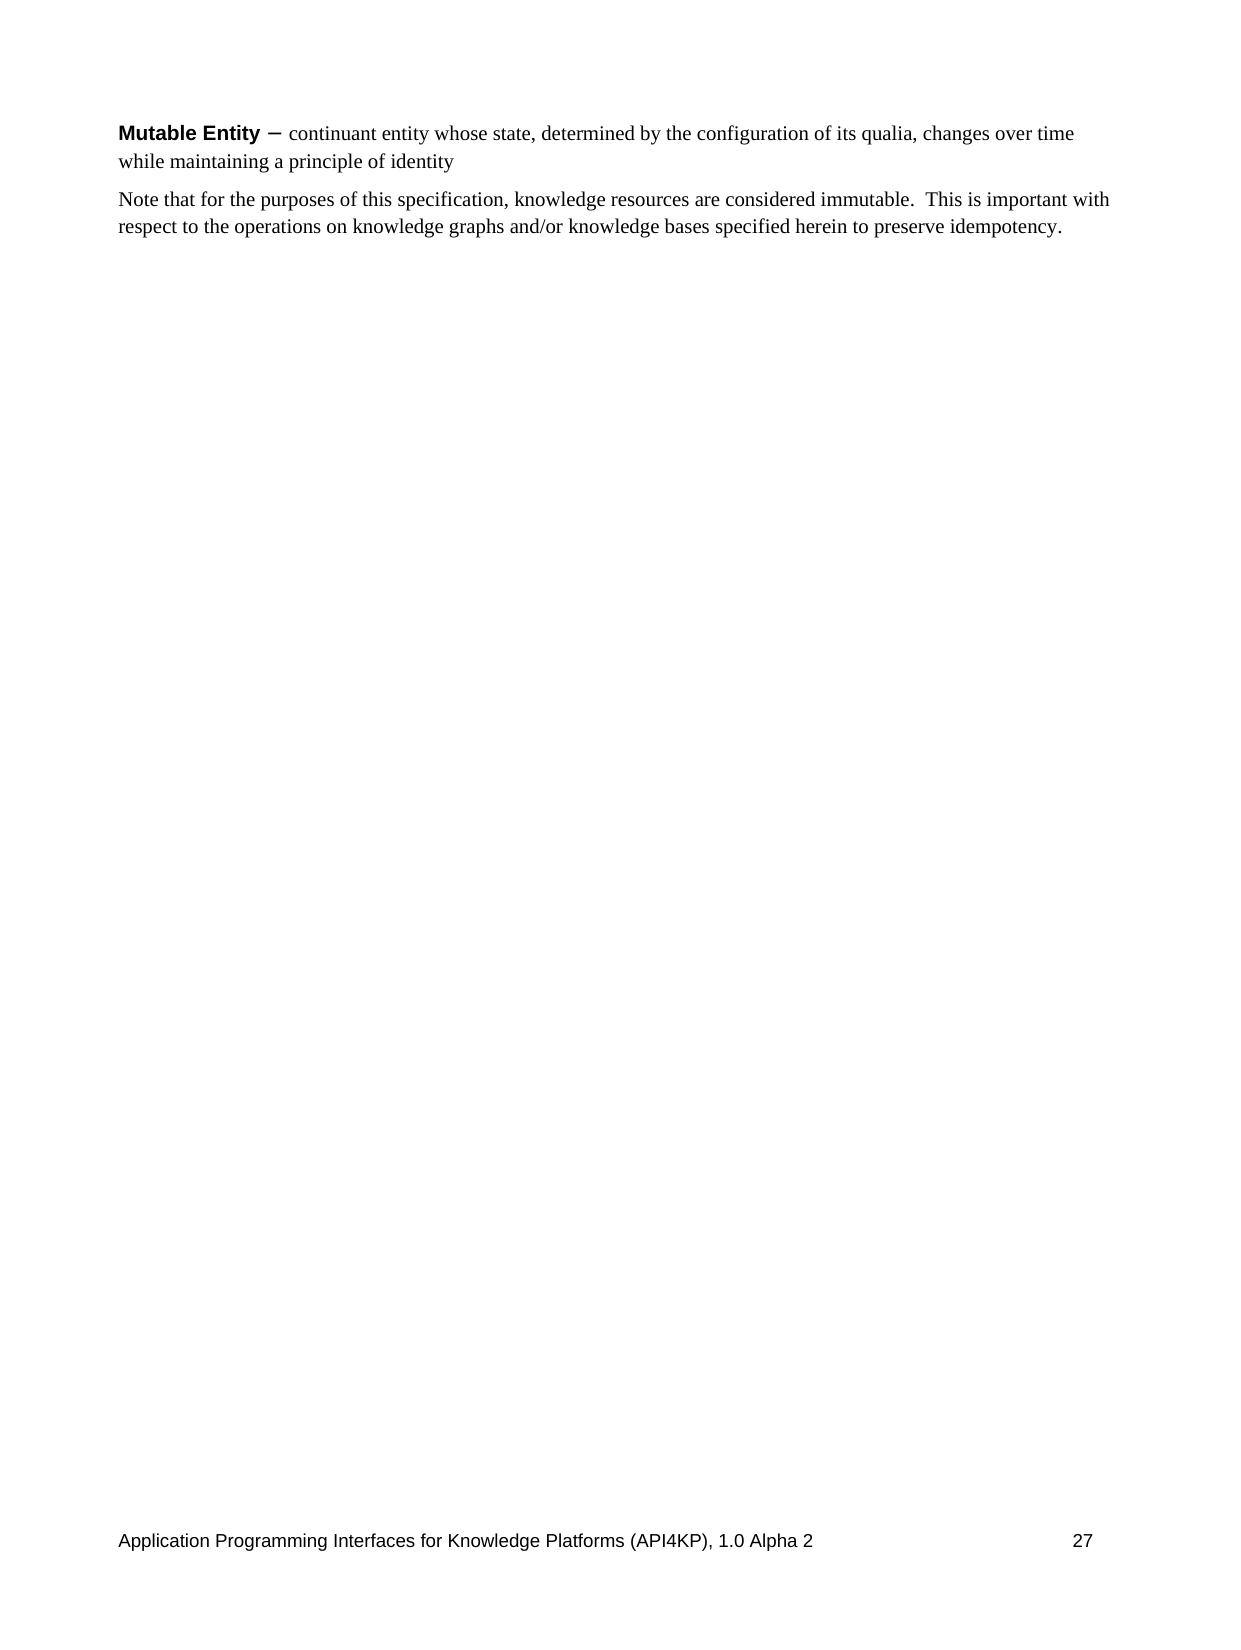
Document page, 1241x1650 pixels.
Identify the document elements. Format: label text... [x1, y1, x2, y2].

text Mutable Entity − continuant entity whose state, determined by the configuration of its qualia, changes over time while maintaining a principle of identity [118, 118, 1122, 173]
text Note that for the purposes of this specification, knowledge resources are considered immutable. This is important with respect to the operations on knowledge graphs and/or knowledge bases specified herein to preserve idempotency. [118, 187, 1122, 238]
